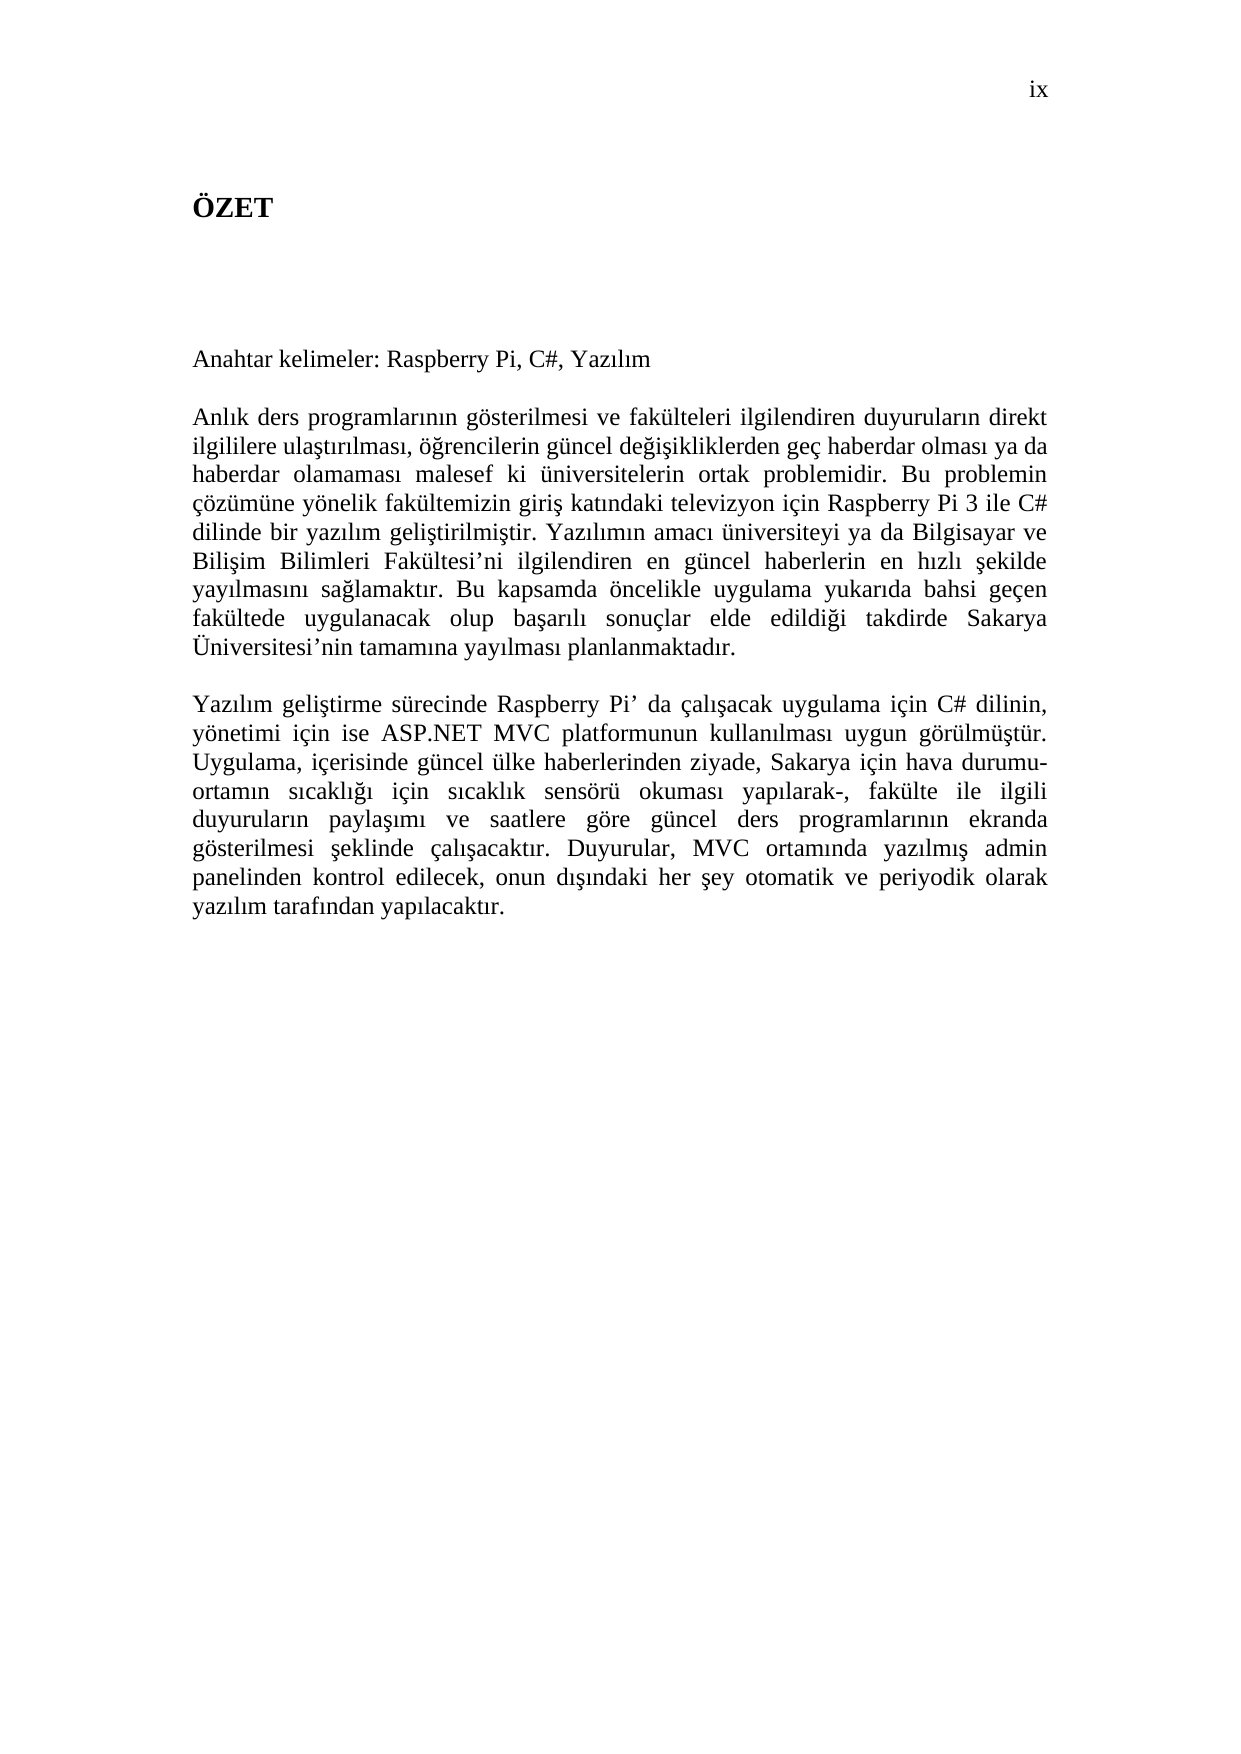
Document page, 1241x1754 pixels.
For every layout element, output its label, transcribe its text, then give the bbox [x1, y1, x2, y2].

text Anahtar kelimeler: Raspberry Pi, C#, Yazılım [192, 344, 1048, 373]
text Yazılım geliştirme sürecinde Raspberry Pi’ da çalışacak uygulama için C# dilinin, yönetimi için ise ASP.NET MVC platformunun kullanılması uygun görülmüştür. Uygulama, içerisinde güncel ülke haberlerinden ziyade, Sakarya için hava durumu-ortamın sıcaklığı için sıcaklık sensörü okuması yapılarak-, fakülte ile ilgili duyuruların paylaşımı ve saatlere göre güncel ders programlarının ekranda gösterilmesi şeklinde çalışacaktır. Duyurular, MVC ortamında yazılmış admin panelinden kontrol edilecek, onun dışındaki her şey otomatik ve periyodik olarak yazılım tarafından yapılacaktır. [192, 689, 1048, 919]
text Anlık ders programlarının gösterilmesi ve fakülteleri ilgilendiren duyuruların direkt ilgililere ulaştırılması, öğrencilerin güncel değişikliklerden geç haberdar olması ya da haberdar olamaması malesef ki üniversitelerin ortak problemidir. Bu problemin çözümüne yönelik fakültemizin giriş katındaki televizyon için Raspberry Pi 3 ile C# dilinde bir yazılım geliştirilmiştir. Yazılımın amacı üniversiteyi ya da Bilgisayar ve Bilişim Bilimleri Fakültesi’ni ilgilendiren en güncel haberlerin en hızlı şekilde yayılmasını sağlamaktır. Bu kapsamda öncelikle uygulama yukarıda bahsi geçen fakültede uygulanacak olup başarılı sonuçlar elde edildiği takdirde Sakarya Üniversitesi’nin tamamına yayılması planlanmaktadır. [192, 402, 1048, 661]
text ÖZET [192, 190, 1048, 223]
